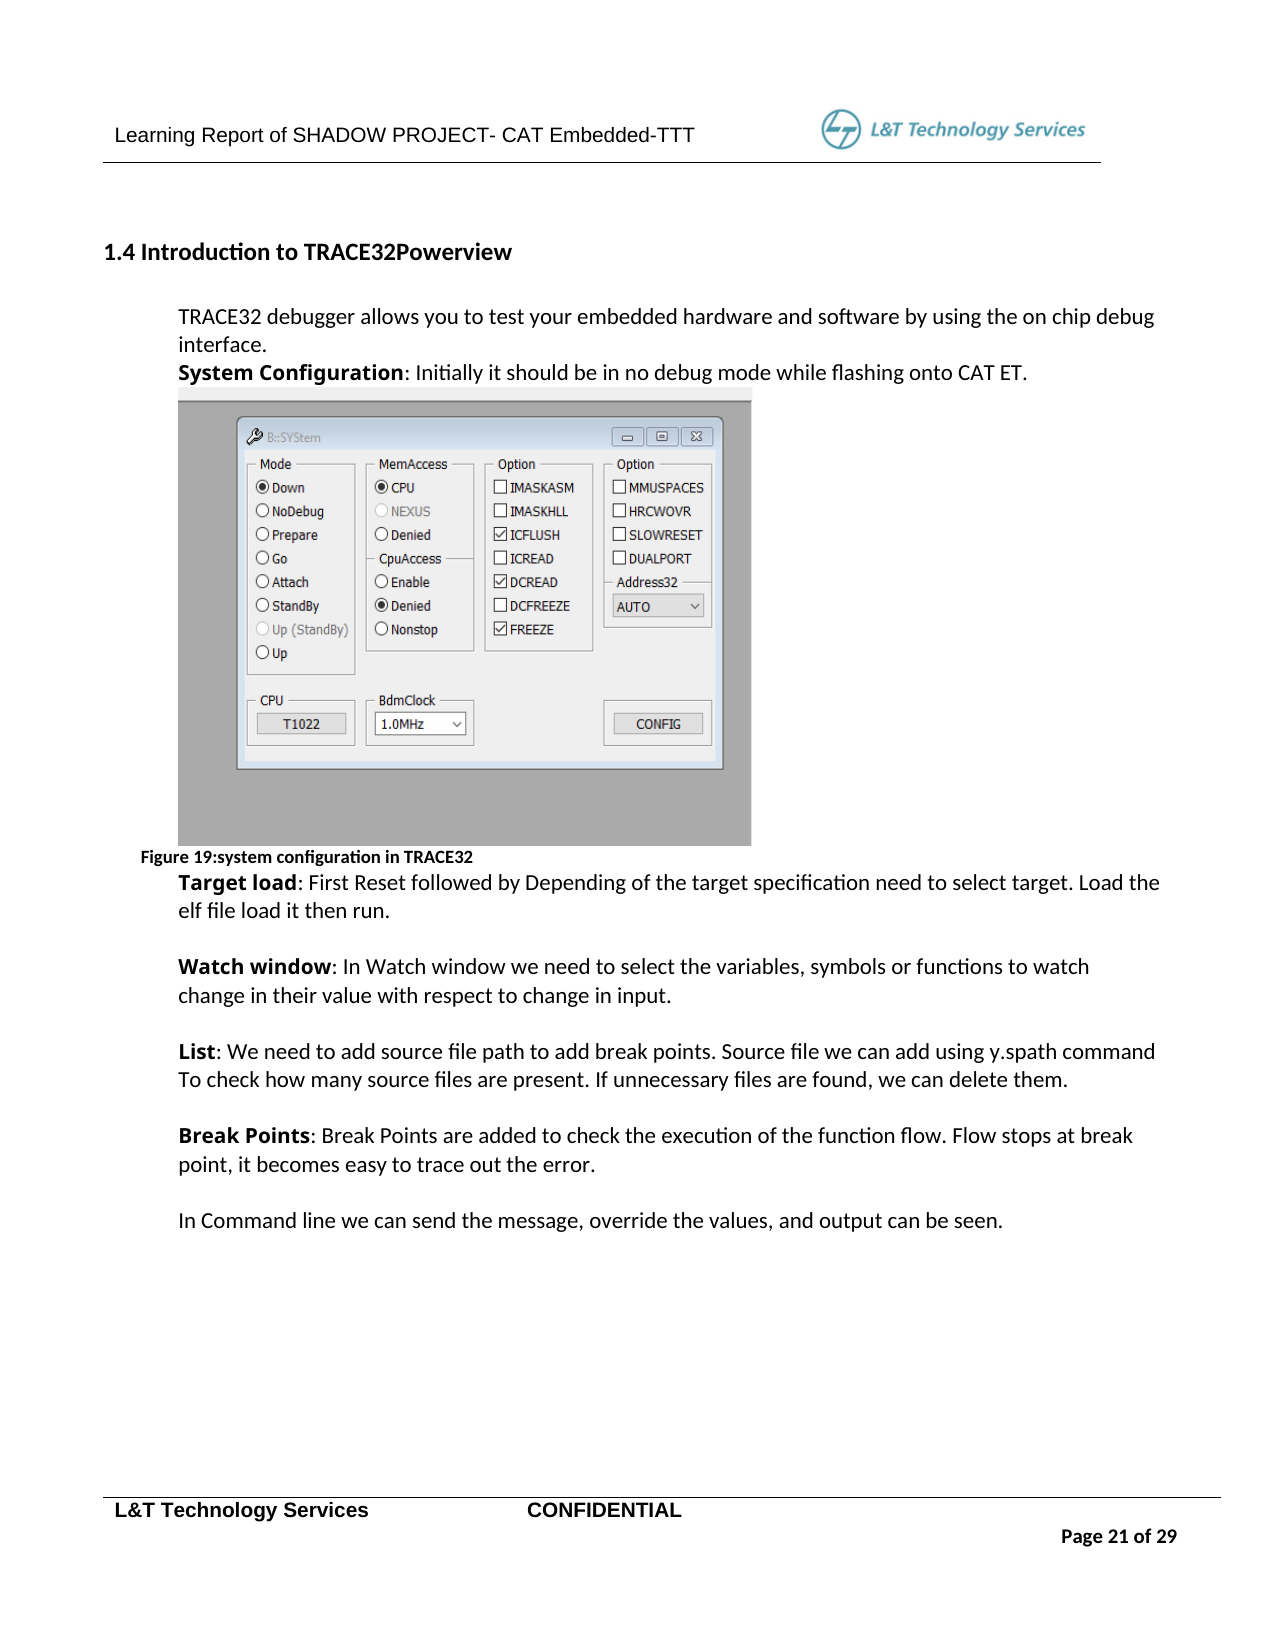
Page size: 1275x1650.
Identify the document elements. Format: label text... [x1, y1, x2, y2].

list Break Points: Break Points are added to check the execution of the function flow. Flow stops at break point, it becomes easy to trace out the error. [178, 1121, 1162, 1178]
list List: We need to add source file path to add break points. Source file we can add using y.spath command To check how many source files are present. If unnecessary files are found, we can delete them. [178, 1037, 1162, 1093]
list Target load: First Reset followed by Depending of the target specification need to select target. Load the elf file load it then run. [178, 868, 1162, 924]
list TRACE32 debugger allows you to test your embedded hardware and software by using the on chip debug interface. [178, 302, 1162, 358]
list System Configuration: Initially it should be in no debug mode while flashing onto CAT ET. [178, 358, 1162, 387]
text Figure 19:system configuration in TRACE32 [103, 845, 1162, 868]
picture [178, 387, 753, 846]
list Watch window: In Watch window we need to select the variables, symbols or functions to watch change in their value with respect to change in input. [178, 952, 1162, 1009]
subtitle Introduction to TRACE32Powerview [103, 236, 1162, 266]
list In Command line we can send the message, override the values, and output can be seen. [178, 1206, 1162, 1234]
